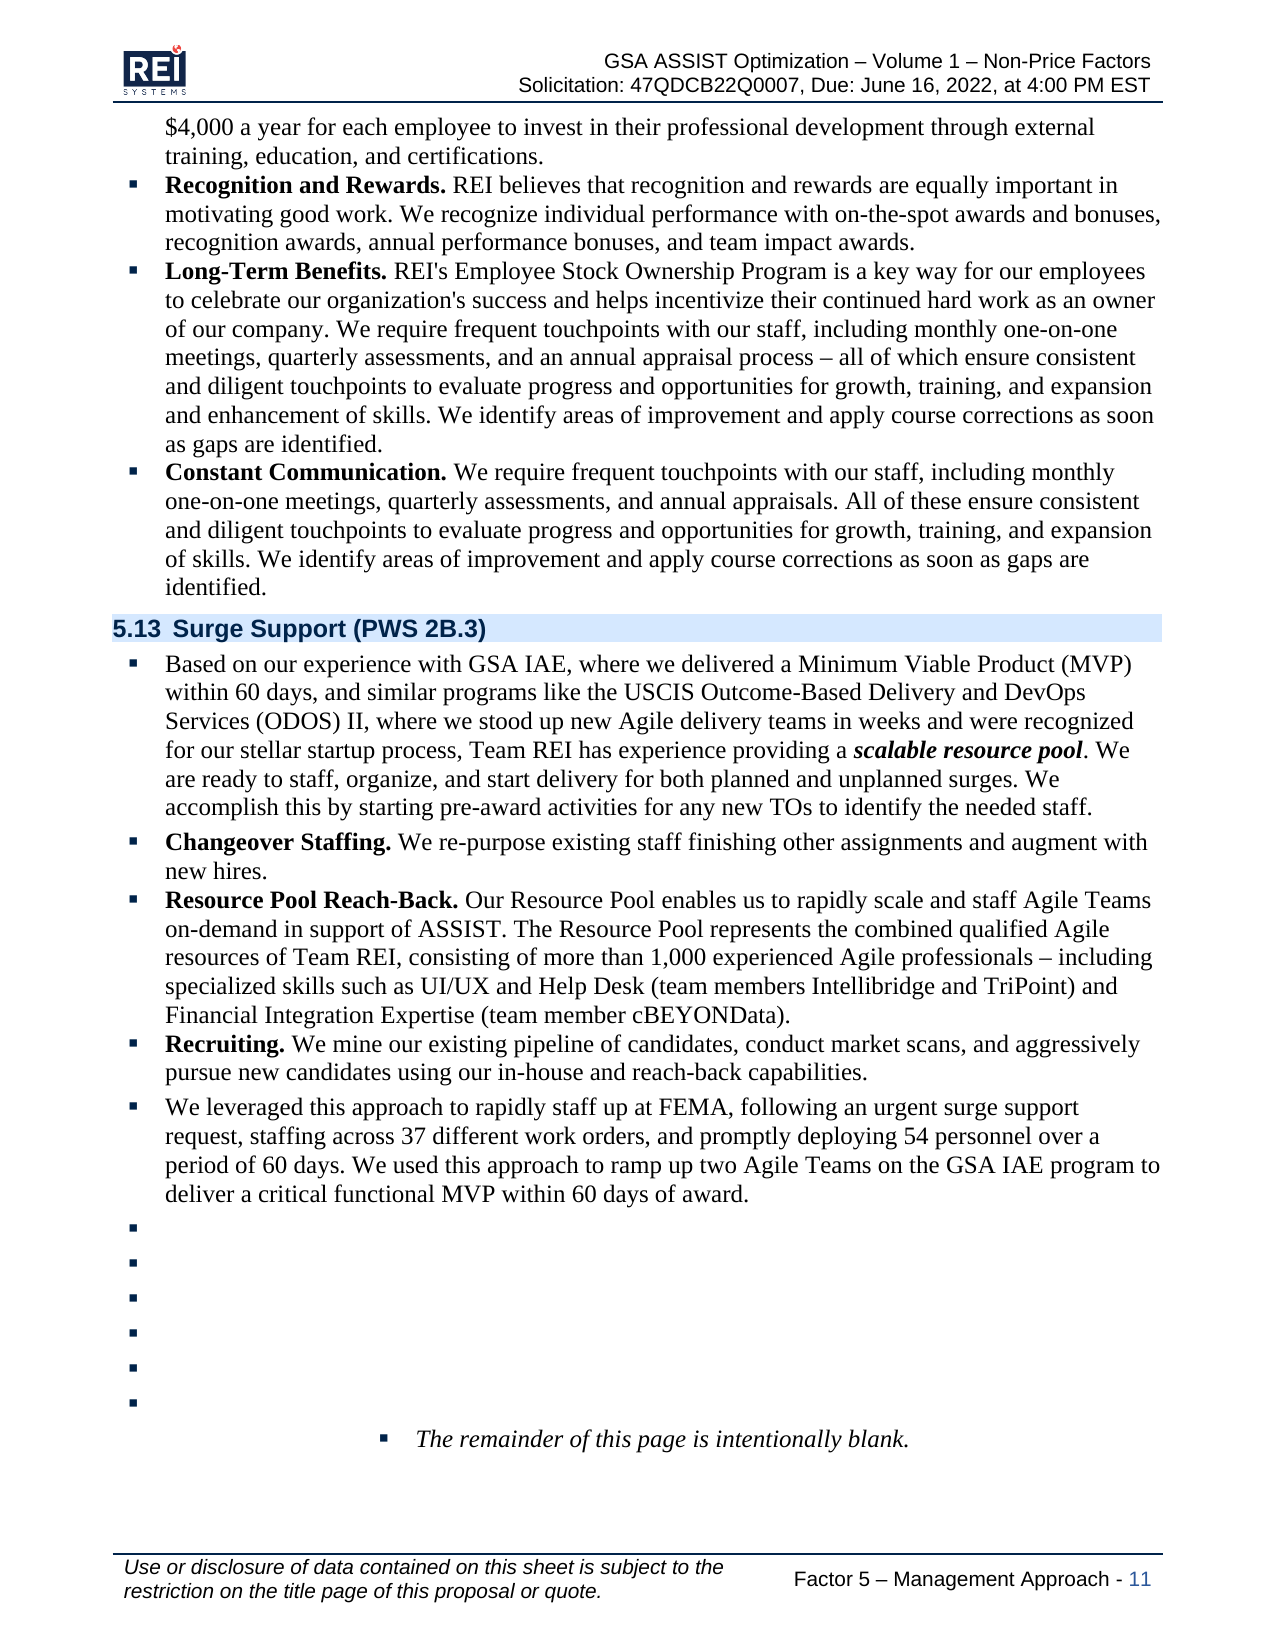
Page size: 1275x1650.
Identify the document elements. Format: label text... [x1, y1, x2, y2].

text Resource Pool Reach-Back. Our Resource Pool enables us to rapidly scale and staff Agile Teams on-demand in support of ASSIST. The Resource Pool represents the combined qualified Agile resources of Team REI, consisting of more than 1,000 experienced Agile professionals – including specialized skills such as UI/UX and Help Desk (team members Intellibridge and TriPoint) and Financial Integration Expertise (team member cBEYONData). [127, 885, 1162, 1029]
text Recognition and Rewards. REI believes that recognition and rewards are equally important in motivating good work. We recognize individual performance with on-the-spot awards and bonuses, recognition awards, annual performance bonuses, and team impact awards. [127, 170, 1162, 256]
text Based on our experience with GSA IAE, where we delivered a Minimum Viable Product (MVP) within 60 days, and similar programs like the USCIS Outcome-Based Delivery and DevOps Services (ODOS) II, where we stood up new Agile delivery teams in weeks and were recognized for our stellar startup process, Team REI has experience providing a scalable resource pool. We are ready to staff, organize, and start delivery for both planned and unplanned surges. We accomplish this by starting pre-award activities for any new TOs to identify the needed staff. [127, 649, 1162, 821]
text Constant Communication. We require frequent touchpoints with our staff, including monthly one-on-one meetings, quarterly assessments, and annual appraisals. All of these ensure consistent and diligent touchpoints to evaluate progress and opportunities for growth, training, and expansion of skills. We identify areas of improvement and apply course corrections as soon as gaps are identified. [127, 457, 1162, 601]
subtitle Surge Support (PWS 2B.3) [112, 614, 1162, 642]
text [127, 112, 1162, 170]
text Long-Term Benefits. REI's Employee Stock Ownership Program is a key way for our employees to celebrate our organization's success and helps incentivize their continued hard work as an owner of our company. We require frequent touchpoints with our staff, including monthly one-on-one meetings, quarterly assessments, and an annual appraisal process – all of which ensure consistent and diligent touchpoints to evaluate progress and opportunities for growth, training, and expansion and enhancement of skills. We identify areas of improvement and apply course corrections as soon as gaps are identified. [127, 256, 1162, 457]
text The remainder of this page is intentionally blank. [127, 1424, 1162, 1452]
text Changeover Staffing. We re-purpose existing staff finishing other assignments and augment with new hires. [127, 827, 1162, 885]
picture [123, 45, 186, 95]
text Recruiting. We mine our existing pipeline of candidates, conduct market scans, and aggressively pursue new candidates using our in-house and reach-back capabilities. [127, 1029, 1162, 1086]
text We leveraged this approach to rapidly staff up at FEMA, following an urgent surge support request, staffing across 37 different work orders, and promptly deploying 54 personnel over a period of 60 days. We used this approach to ramp up two Agile Teams on the GSA IAE program to deliver a critical functional MVP within 60 days of award. [127, 1092, 1162, 1207]
